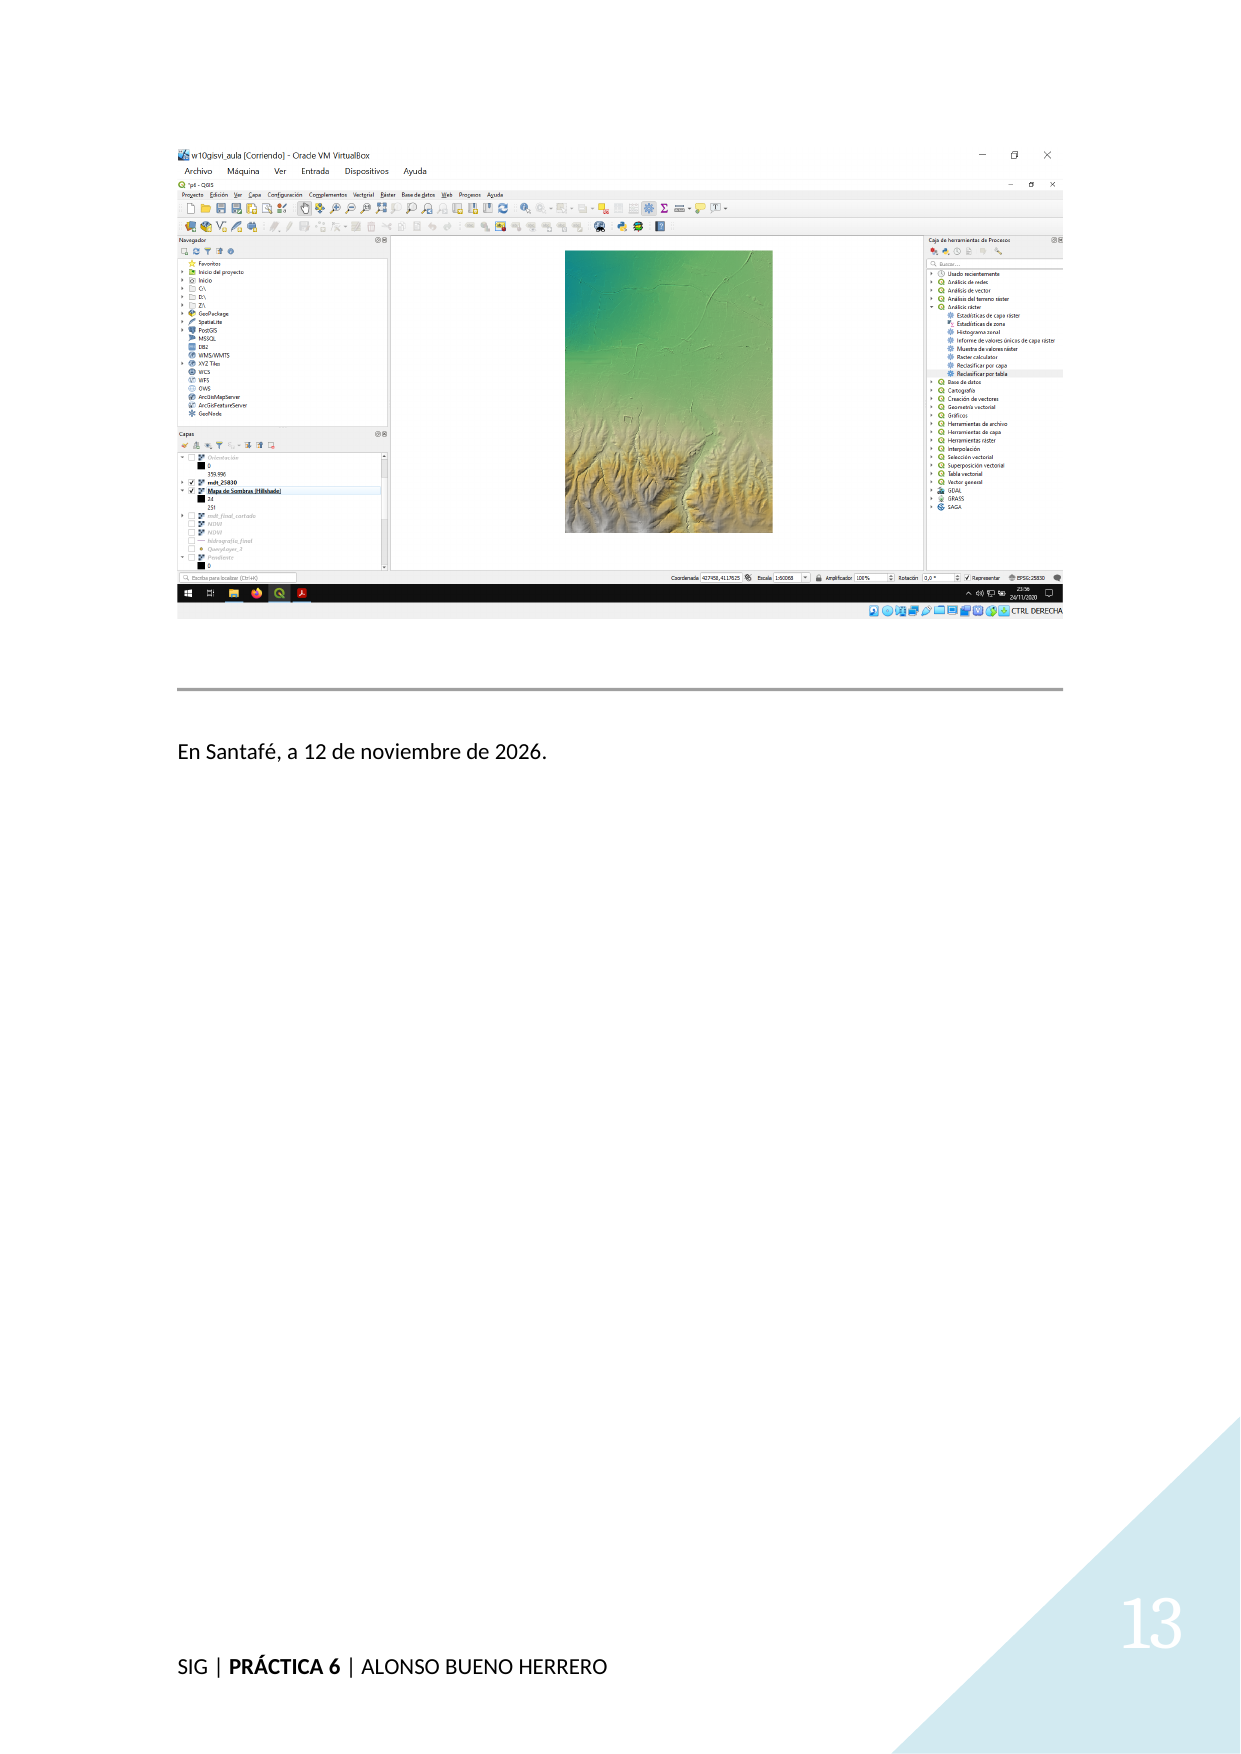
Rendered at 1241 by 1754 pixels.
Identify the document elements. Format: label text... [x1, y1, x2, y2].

text En Santafé, a 27 de noviembre de 2020. [177, 737, 1063, 765]
picture [177, 147, 1063, 619]
